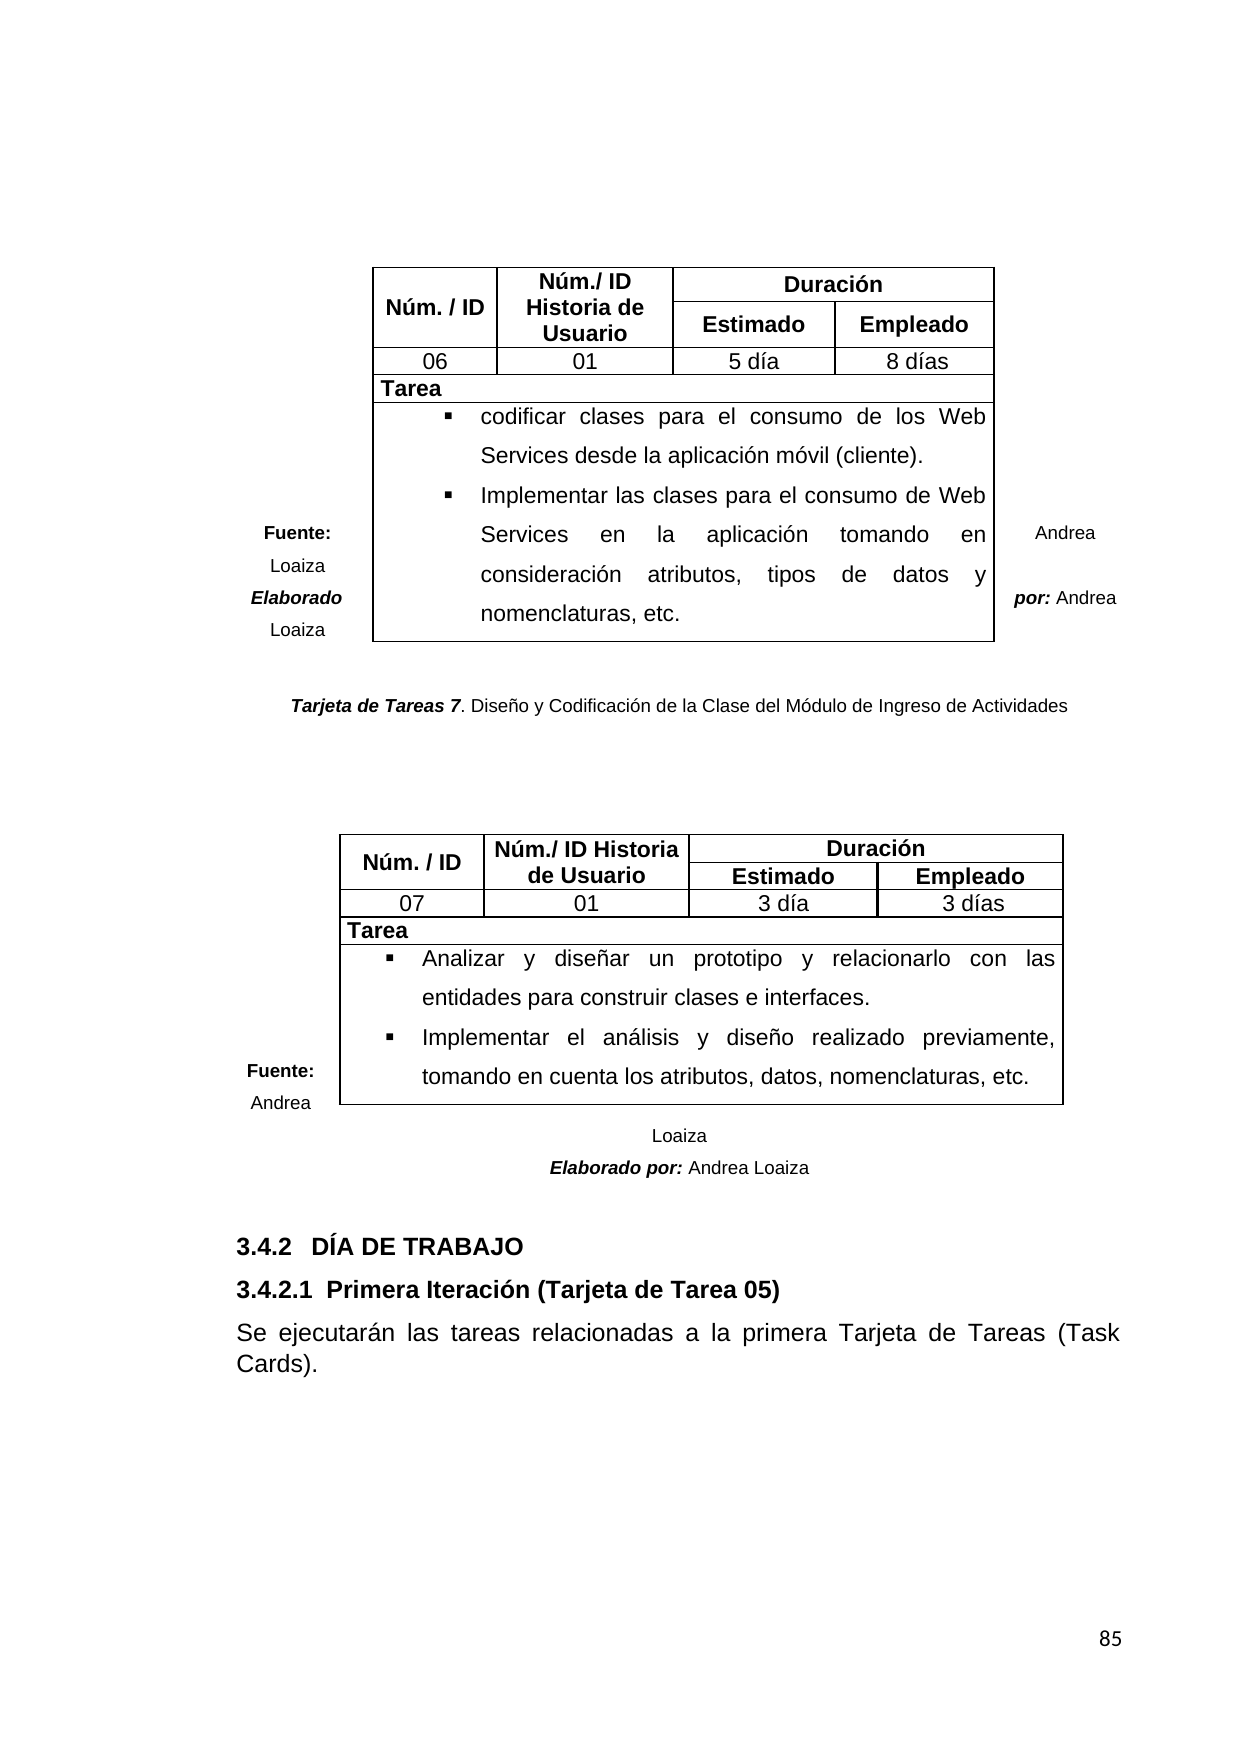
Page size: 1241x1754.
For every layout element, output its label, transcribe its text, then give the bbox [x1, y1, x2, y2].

table_header Duración [690, 835, 1062, 862]
table_cell 3 día [690, 890, 876, 916]
table_cell 01 [485, 890, 688, 916]
table_cell Analizar y diseñar un prototipo y relacionarlo con las entidades para construir clases e interfaces. Implementar el análisis y diseño realizado previamente, tomando en cuenta los atributos, datos, nomenclaturas, etc. [341, 945, 1062, 1104]
text Fuente: Andrea Loaiza [236, 1060, 1122, 1146]
text Elaborado por: Andrea Loaiza [995, 587, 1122, 641]
table_header Núm./ ID Historia de Usuario [498, 268, 672, 347]
table_cell Empleado [879, 863, 1062, 889]
table_cell Empleado [836, 302, 993, 347]
table_header Duración [674, 268, 993, 301]
table_cell 5 día [674, 348, 834, 374]
subtitle DÍA DE TRABAJO [236, 1232, 1122, 1261]
table_cell Tarea [341, 918, 1062, 944]
text Elaborado por: Andrea Loaiza [236, 1157, 1122, 1178]
table_cell 07 [341, 890, 483, 916]
text Se ejecutarán las tareas relacionadas a la primera Tarjeta de Tareas (Task Cards). [236, 1318, 1122, 1378]
table_cell Estimado [674, 302, 834, 347]
subtitle Primera Iteración (Tarjeta de Tarea 05) [236, 1275, 1122, 1304]
table_cell Tarea [374, 375, 993, 402]
table_cell codificar clases para el consumo de los Web Services desde la aplicación móvil (cliente). Implementar las clases para el consumo de Web Services en la aplicación tomando en consideración atributos, tipos de datos y nomenclaturas, etc. [374, 403, 993, 641]
table_header Núm. / ID [341, 835, 483, 889]
table_cell 3 días [879, 890, 1062, 916]
table_cell 8 días [836, 348, 993, 374]
text Fuente: Andrea Loaiza [995, 522, 1122, 576]
text Elaborado por: Andrea Loaiza [236, 587, 372, 641]
table_cell 01 [498, 348, 672, 374]
table_header Núm./ ID Historia de Usuario [485, 835, 688, 889]
table_cell Estimado [690, 863, 876, 889]
table_header Núm. / ID [374, 268, 496, 347]
table_cell 06 [374, 348, 496, 374]
text Fuente: Andrea Loaiza [236, 522, 372, 576]
text Tarjeta de Tareas 7. Diseño y Codificación de la Clase del Módulo de Ingreso de Actividades [236, 694, 1122, 716]
